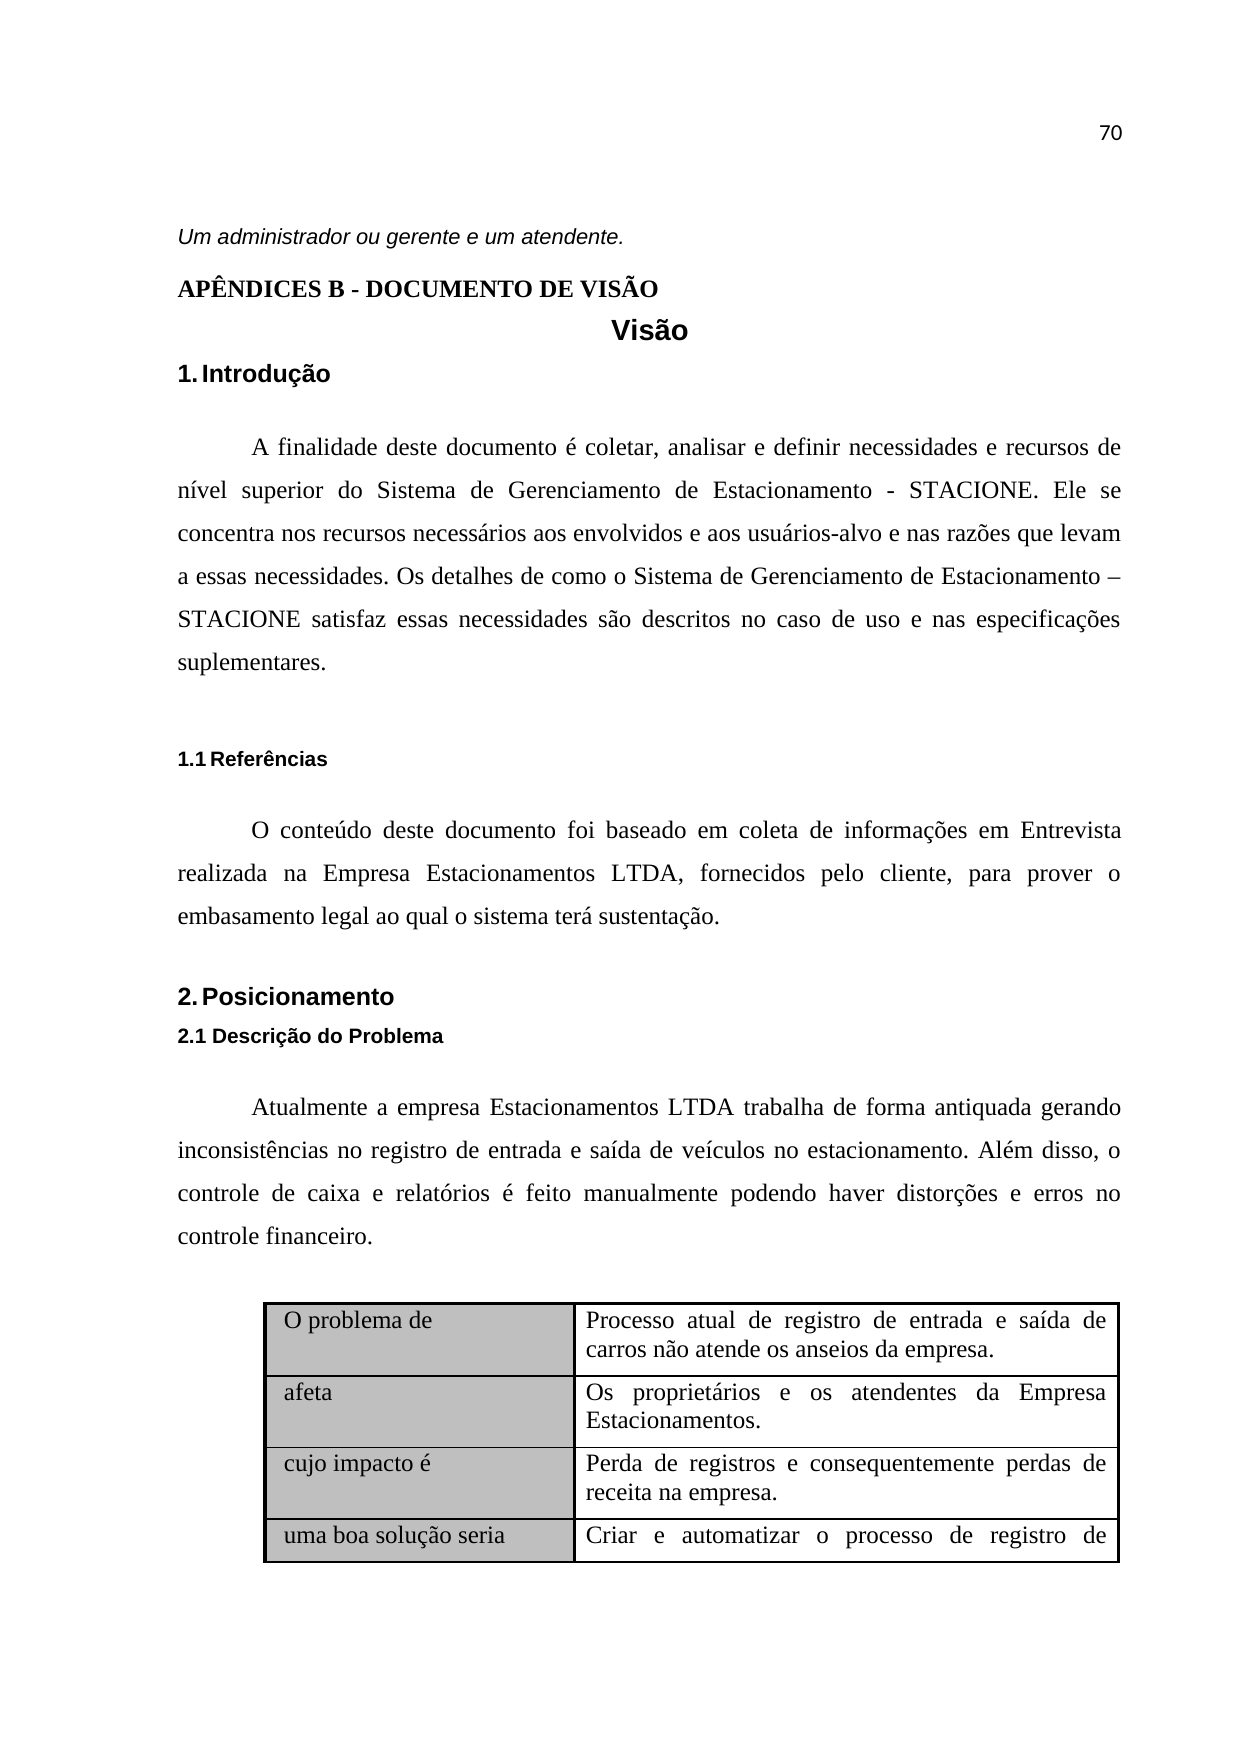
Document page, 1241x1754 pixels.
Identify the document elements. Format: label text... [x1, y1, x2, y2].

table_header Processo atual de registro de entrada e saída de carros não atende os anseios da empresa. [576, 1305, 1117, 1375]
text 2.1 Descrição do Problema [177, 1023, 1122, 1048]
table_header O problema de [267, 1305, 573, 1375]
table_cell Perda de registros e consequentemente perdas de receita na empresa. [576, 1448, 1117, 1518]
table_cell cujo impacto é [267, 1448, 573, 1518]
text Visão [177, 313, 1122, 347]
text Um administrador ou gerente e um atendente. [177, 224, 1122, 249]
table_cell afeta [267, 1377, 573, 1447]
subtitle APÊNDICES B - DOCUMENTO DE VISÃO [177, 274, 1122, 303]
text 2. Posicionamento [177, 982, 1122, 1011]
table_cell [576, 1520, 1117, 1561]
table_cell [267, 1520, 573, 1561]
text 1.1 Referências [177, 746, 1122, 771]
table_cell Os proprietários e os atendentes da Empresa Estacionamentos. [576, 1377, 1117, 1447]
text 1. Introdução [177, 359, 1122, 388]
text Atualmente a empresa Estacionamentos LTDA trabalha de forma antiquada gerando inconsistências no registro de entrada e saída de veículos no estacionamento. Além disso, o controle de caixa e relatórios é feito manualmente podendo haver distorções e erros no controle financeiro. [177, 1092, 1122, 1250]
text A finalidade deste documento é coletar, analisar e definir necessidades e recursos de nível superior do Sistema de Gerenciamento de Estacionamento - STACIONE. Ele se concentra nos recursos necessários aos envolvidos e aos usuários-alvo e nas razões que levam a essas necessidades. Os detalhes de como o Sistema de Gerenciamento de Estacionamento – STACIONE satisfaz essas necessidades são descritos no caso de uso e nas especificações suplementares. [177, 432, 1122, 676]
text O conteúdo deste documento foi baseado em coleta de informações em Entrevista realizada na Empresa Estacionamentos LTDA, fornecidos pelo cliente, para prover o embasamento legal ao qual o sistema terá sustentação. [177, 815, 1122, 930]
